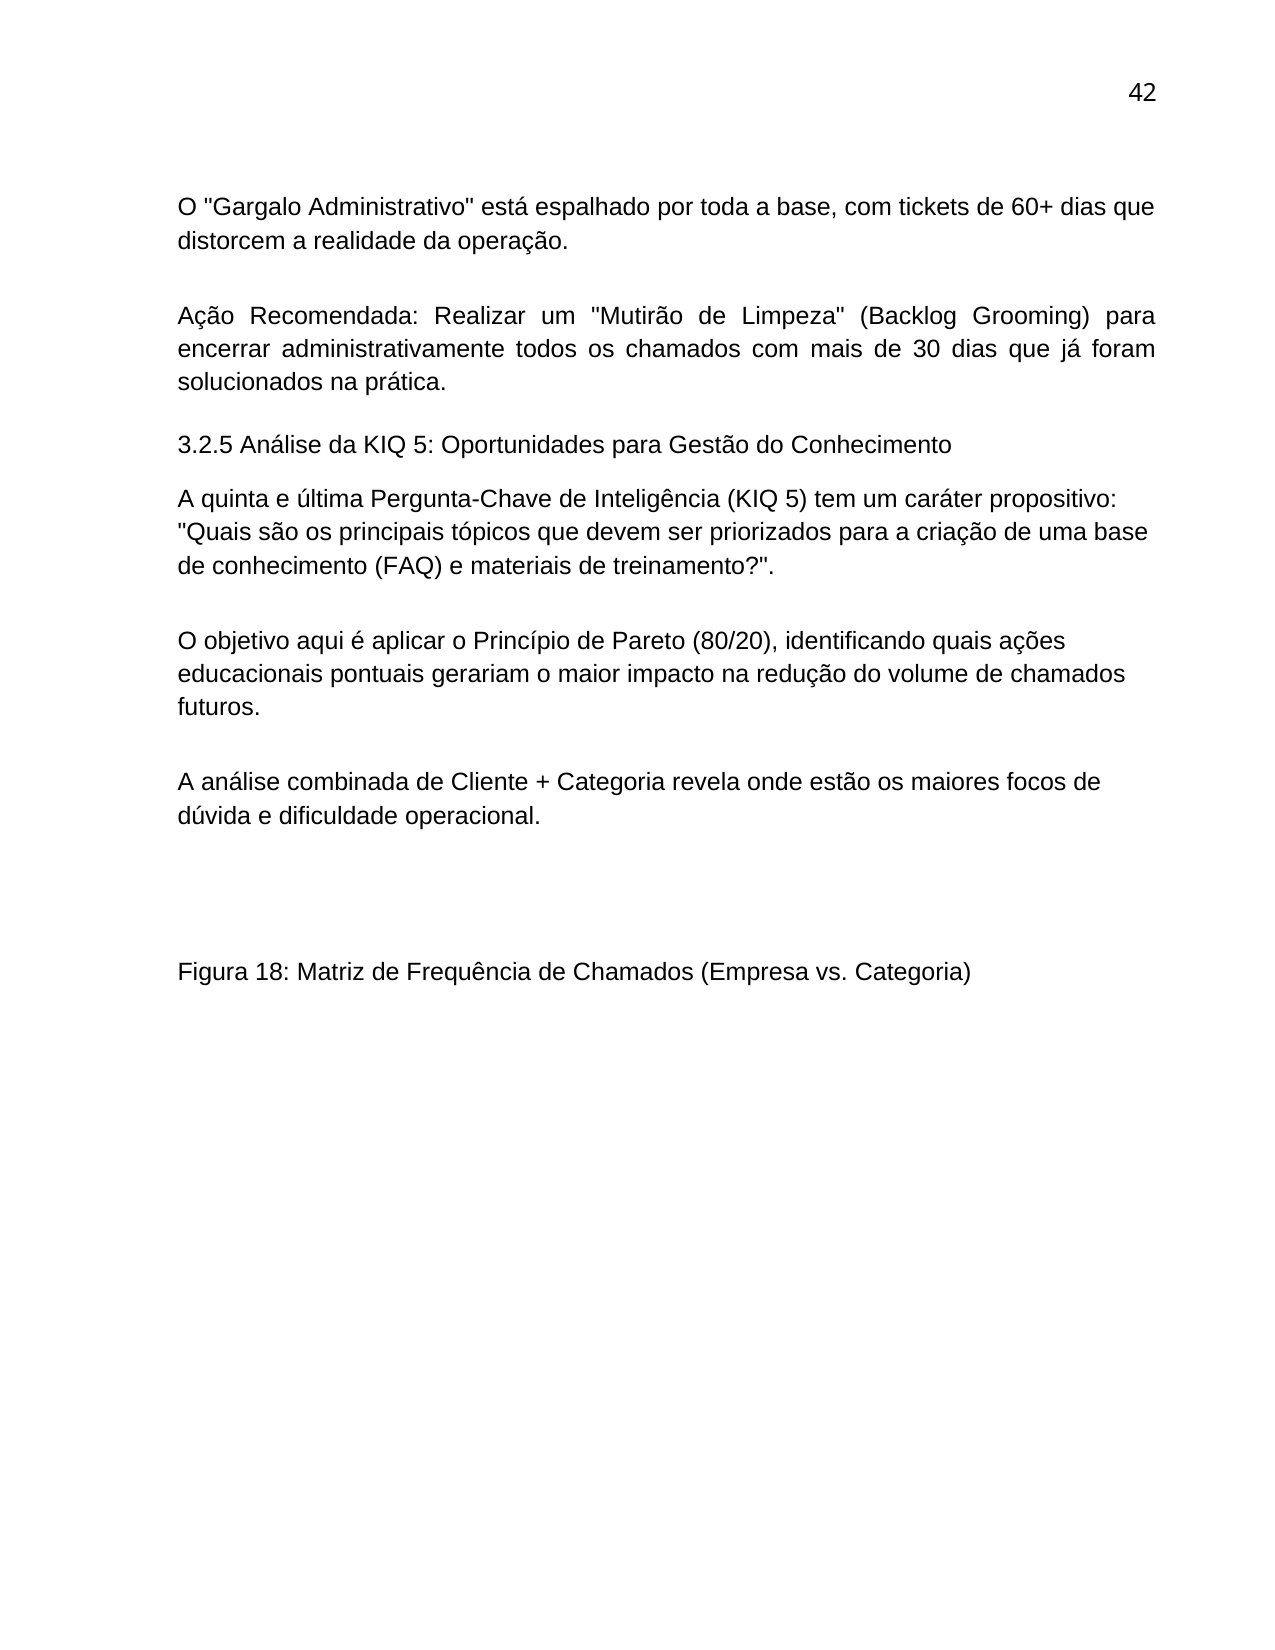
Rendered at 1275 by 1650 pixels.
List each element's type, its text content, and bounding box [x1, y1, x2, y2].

text A análise combinada de Cliente + Categoria revela onde estão os maiores focos de dúvida e dificuldade operacional. [177, 767, 1157, 829]
subtitle 3.2.5 Análise da KIQ 5: Oportunidades para Gestão do Conhecimento [177, 430, 1157, 459]
text A quinta e última Pergunta-Chave de Inteligência (KIQ 5) tem um caráter propositivo: "Quais são os principais tópicos que devem ser priorizados para a criação de uma base de conhecimento (FAQ) e materiais de treinamento?". [177, 484, 1157, 579]
text O "Gargalo Administrativo" está espalhado por toda a base, com tickets de 60+ dias que distorcem a realidade da operação. [177, 192, 1157, 254]
text Ação Recomendada: Realizar um "Mutirão de Limpeza" (Backlog Grooming) para encerrar administrativamente todos os chamados com mais de 30 dias que já foram solucionados na prática. [177, 301, 1157, 396]
text O objetivo aqui é aplicar o Princípio de Pareto (80/20), identificando quais ações educacionais pontuais gerariam o maior impacto na redução do volume de chamados futuros. [177, 626, 1157, 721]
text Figura 18: Matriz de Frequência de Chamados (Empresa vs. Categoria) [177, 957, 1157, 986]
